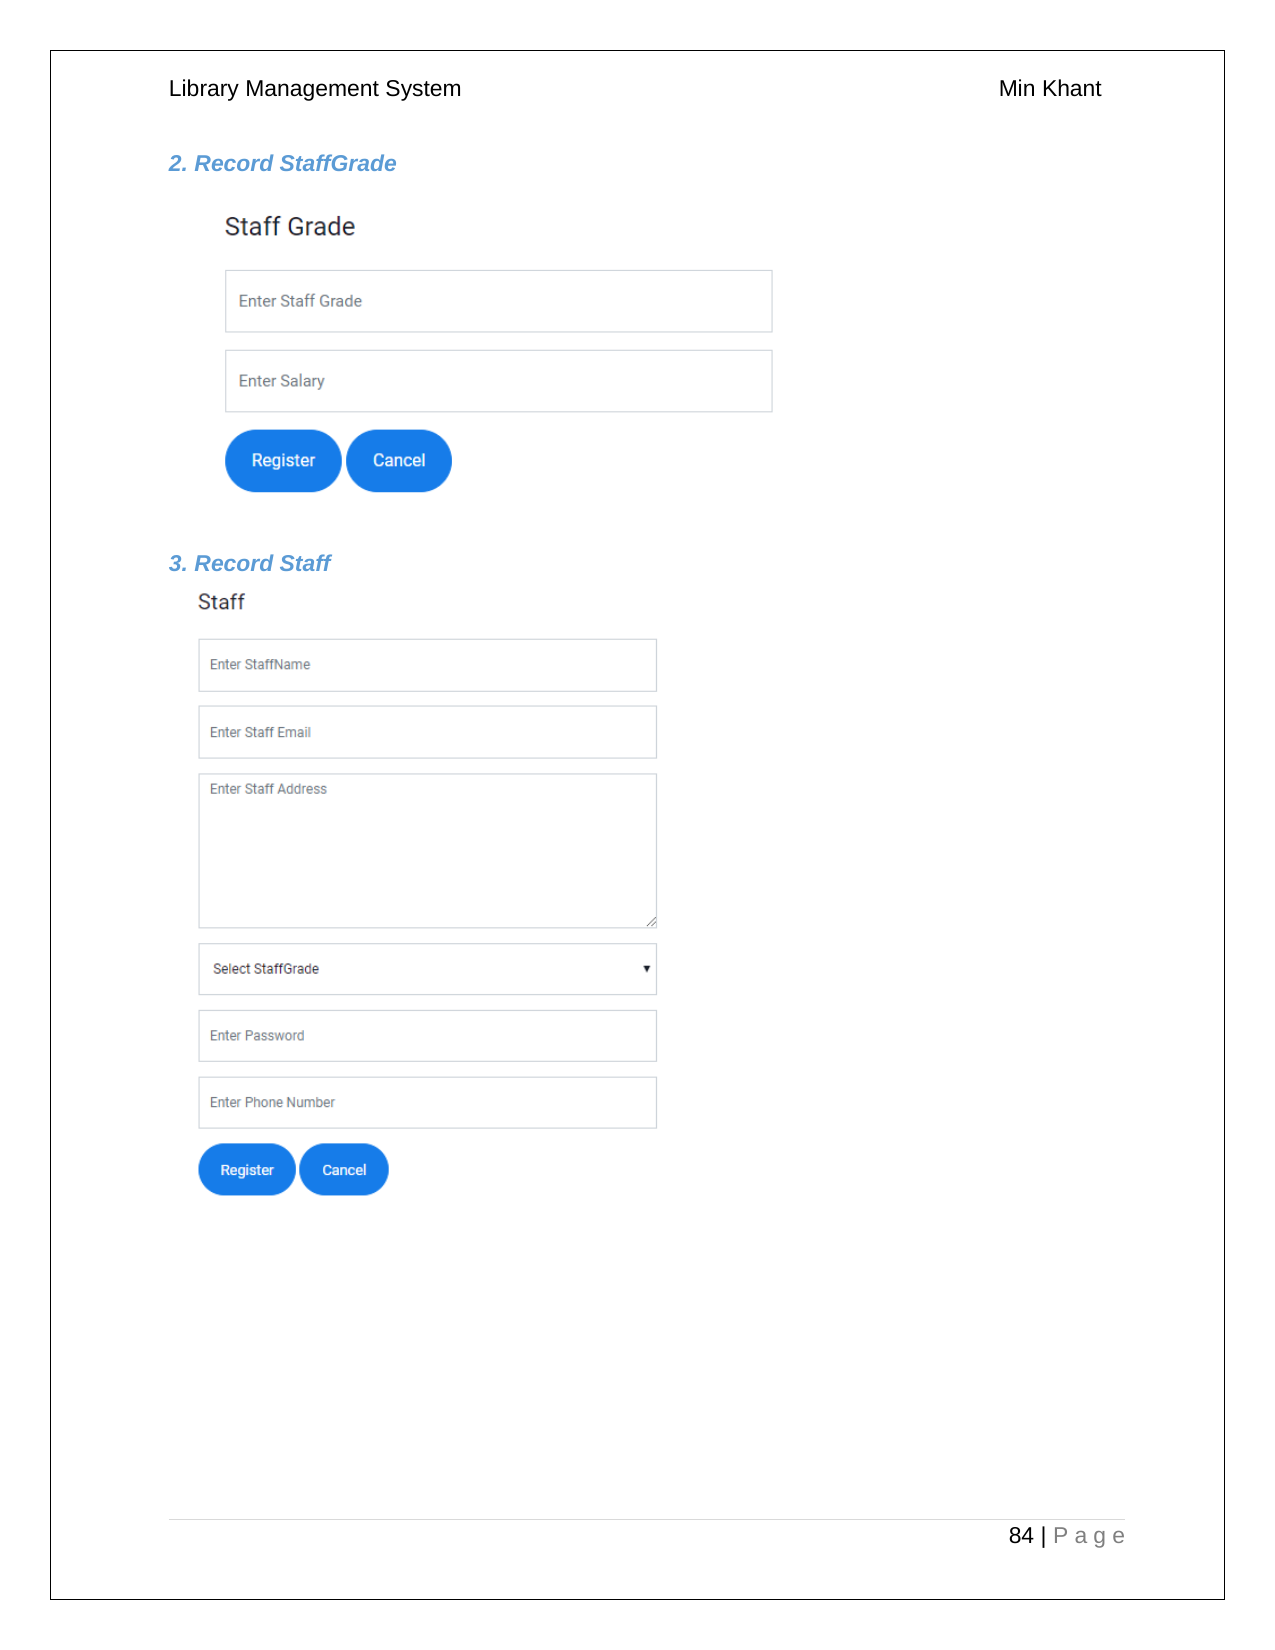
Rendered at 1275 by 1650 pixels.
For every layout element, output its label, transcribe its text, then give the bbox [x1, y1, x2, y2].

picture [168, 589, 716, 1217]
picture [168, 189, 818, 516]
subtitle 3. Record Staff [169, 550, 1125, 576]
subtitle 2. Record StaffGrade [169, 150, 1125, 176]
